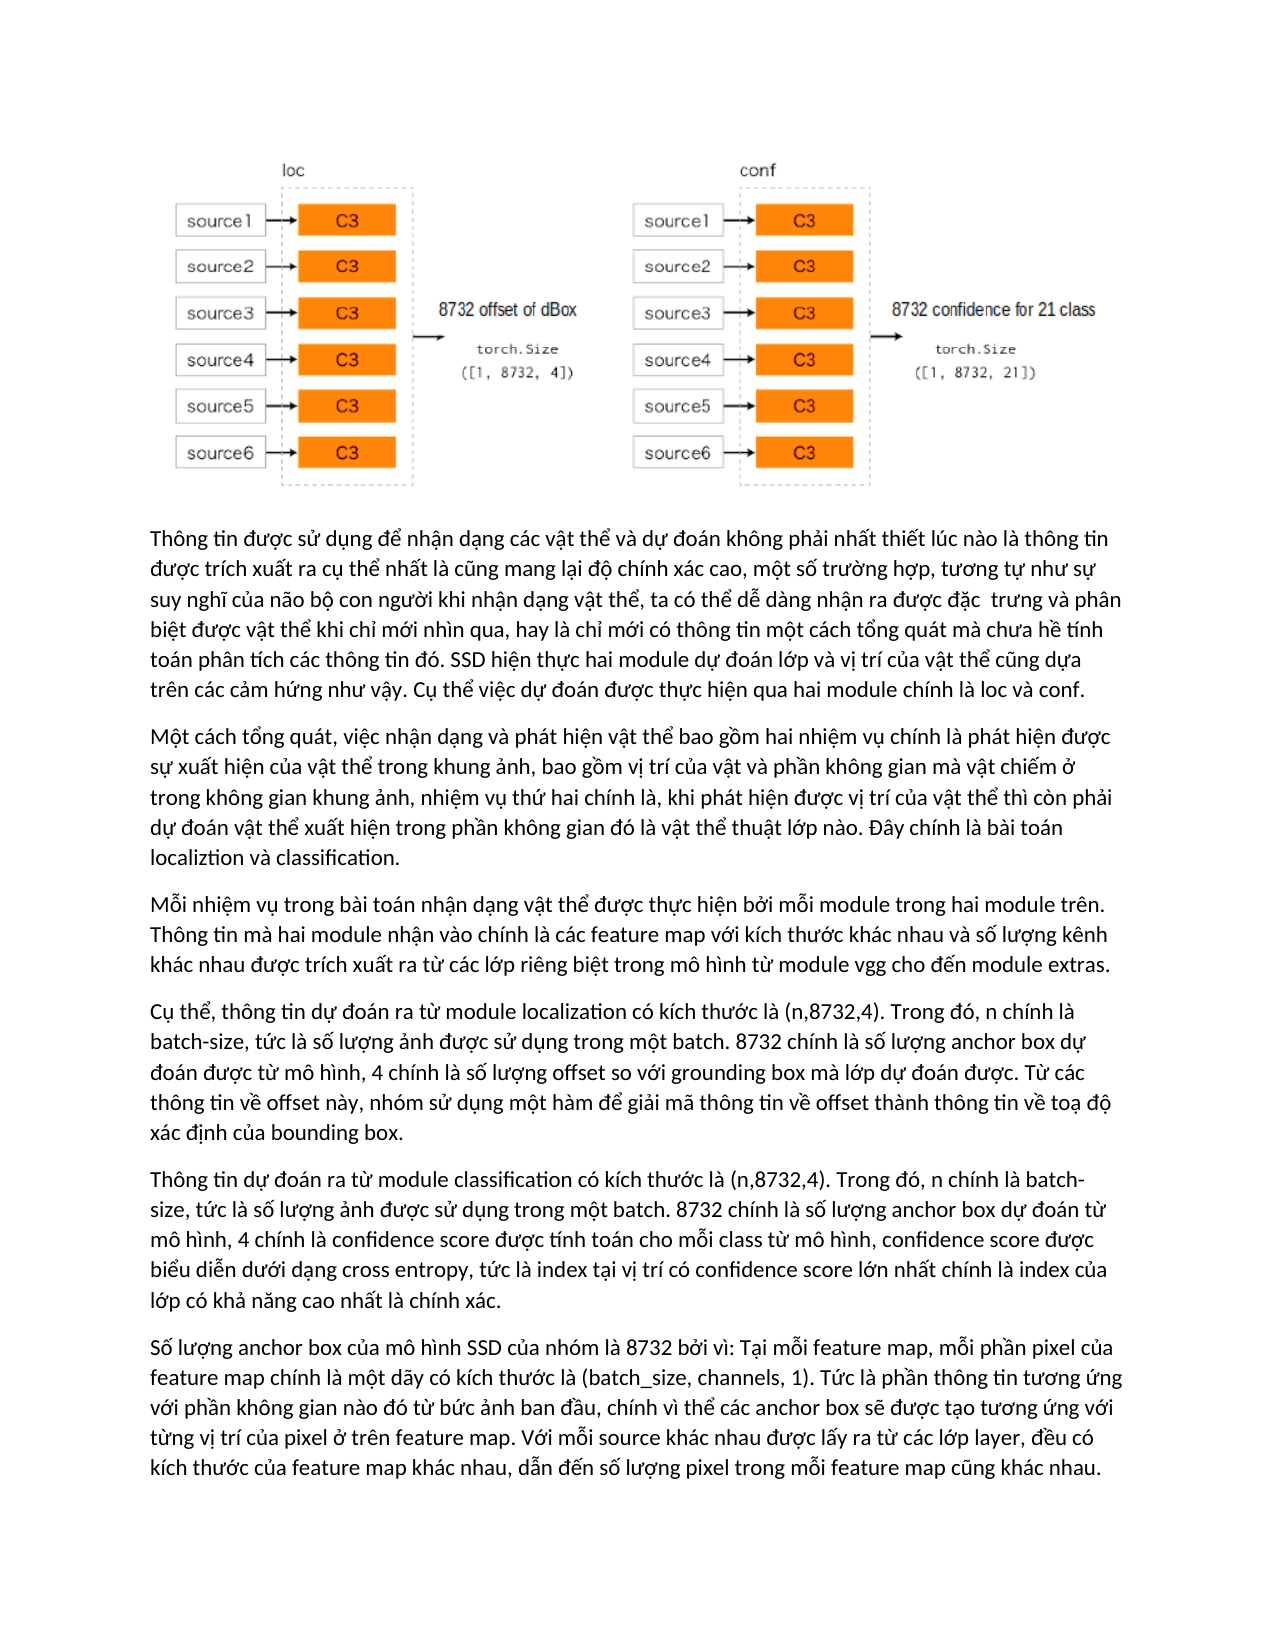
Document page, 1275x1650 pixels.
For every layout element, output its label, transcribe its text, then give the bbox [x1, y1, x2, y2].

text Thông tin được sử dụng để nhận dạng các vật thể và dự đoán không phải nhất thiết lúc nào là thông tin được trích xuất ra cụ thể nhất là cũng mang lại độ chính xác cao, một số trường hợp, tương tự như sự suy nghĩ của não bộ con người khi nhận dạng vật thể, ta có thể dễ dàng nhận ra được đặc trưng và phân biệt được vật thể khi chỉ mới nhìn qua, hay là chỉ mới có thông tin một cách tổng quát mà chưa hề tính toán phân tích các thông tin đó. SSD hiện thực hai module dự đoán lớp và vị trí của vật thể cũng dựa trên các cảm hứng như vậy. Cụ thể việc dự đoán được thực hiện qua hai module chính là loc và conf. [150, 524, 1125, 703]
picture [150, 150, 1125, 506]
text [150, 1333, 1125, 1481]
text Mỗi nhiệm vụ trong bài toán nhận dạng vật thể được thực hiện bởi mỗi module trong hai module trên. Thông tin mà hai module nhận vào chính là các feature map với kích thước khác nhau và số lượng kênh khác nhau được trích xuất ra từ các lớp riêng biệt trong mô hình từ module vgg cho đến module extras. [150, 890, 1125, 978]
text Một cách tổng quát, việc nhận dạng và phát hiện vật thể bao gồm hai nhiệm vụ chính là phát hiện được sự xuất hiện của vật thể trong khung ảnh, bao gồm vị trí của vật và phần không gian mà vật chiếm ở trong không gian khung ảnh, nhiệm vụ thứ hai chính là, khi phát hiện được vị trí của vật thể thì còn phải dự đoán vật thể xuất hiện trong phần không gian đó là vật thể thuật lớp nào. Đây chính là bài toán localiztion và classification. [150, 722, 1125, 871]
text Thông tin dự đoán ra từ module classification có kích thước là (n,8732,4). Trong đó, n chính là batch-size, tức là số lượng ảnh được sử dụng trong một batch. 8732 chính là số lượng anchor box dự đoán từ mô hình, 4 chính là confidence score được tính toán cho mỗi class từ mô hình, confidence score được biểu diễn dưới dạng cross entropy, tức là index tại vị trí có confidence score lớn nhất chính là index của lớp có khả năng cao nhất là chính xác. [150, 1165, 1125, 1314]
text Cụ thể, thông tin dự đoán ra từ module localization có kích thước là (n,8732,4). Trong đó, n chính là batch-size, tức là số lượng ảnh được sử dụng trong một batch. 8732 chính là số lượng anchor box dự đoán được từ mô hình, 4 chính là số lượng offset so với grounding box mà lớp dự đoán được. Từ các thông tin về offset này, nhóm sử dụng một hàm để giải mã thông tin về offset thành thông tin về toạ độ xác định của bounding box. [150, 997, 1125, 1146]
